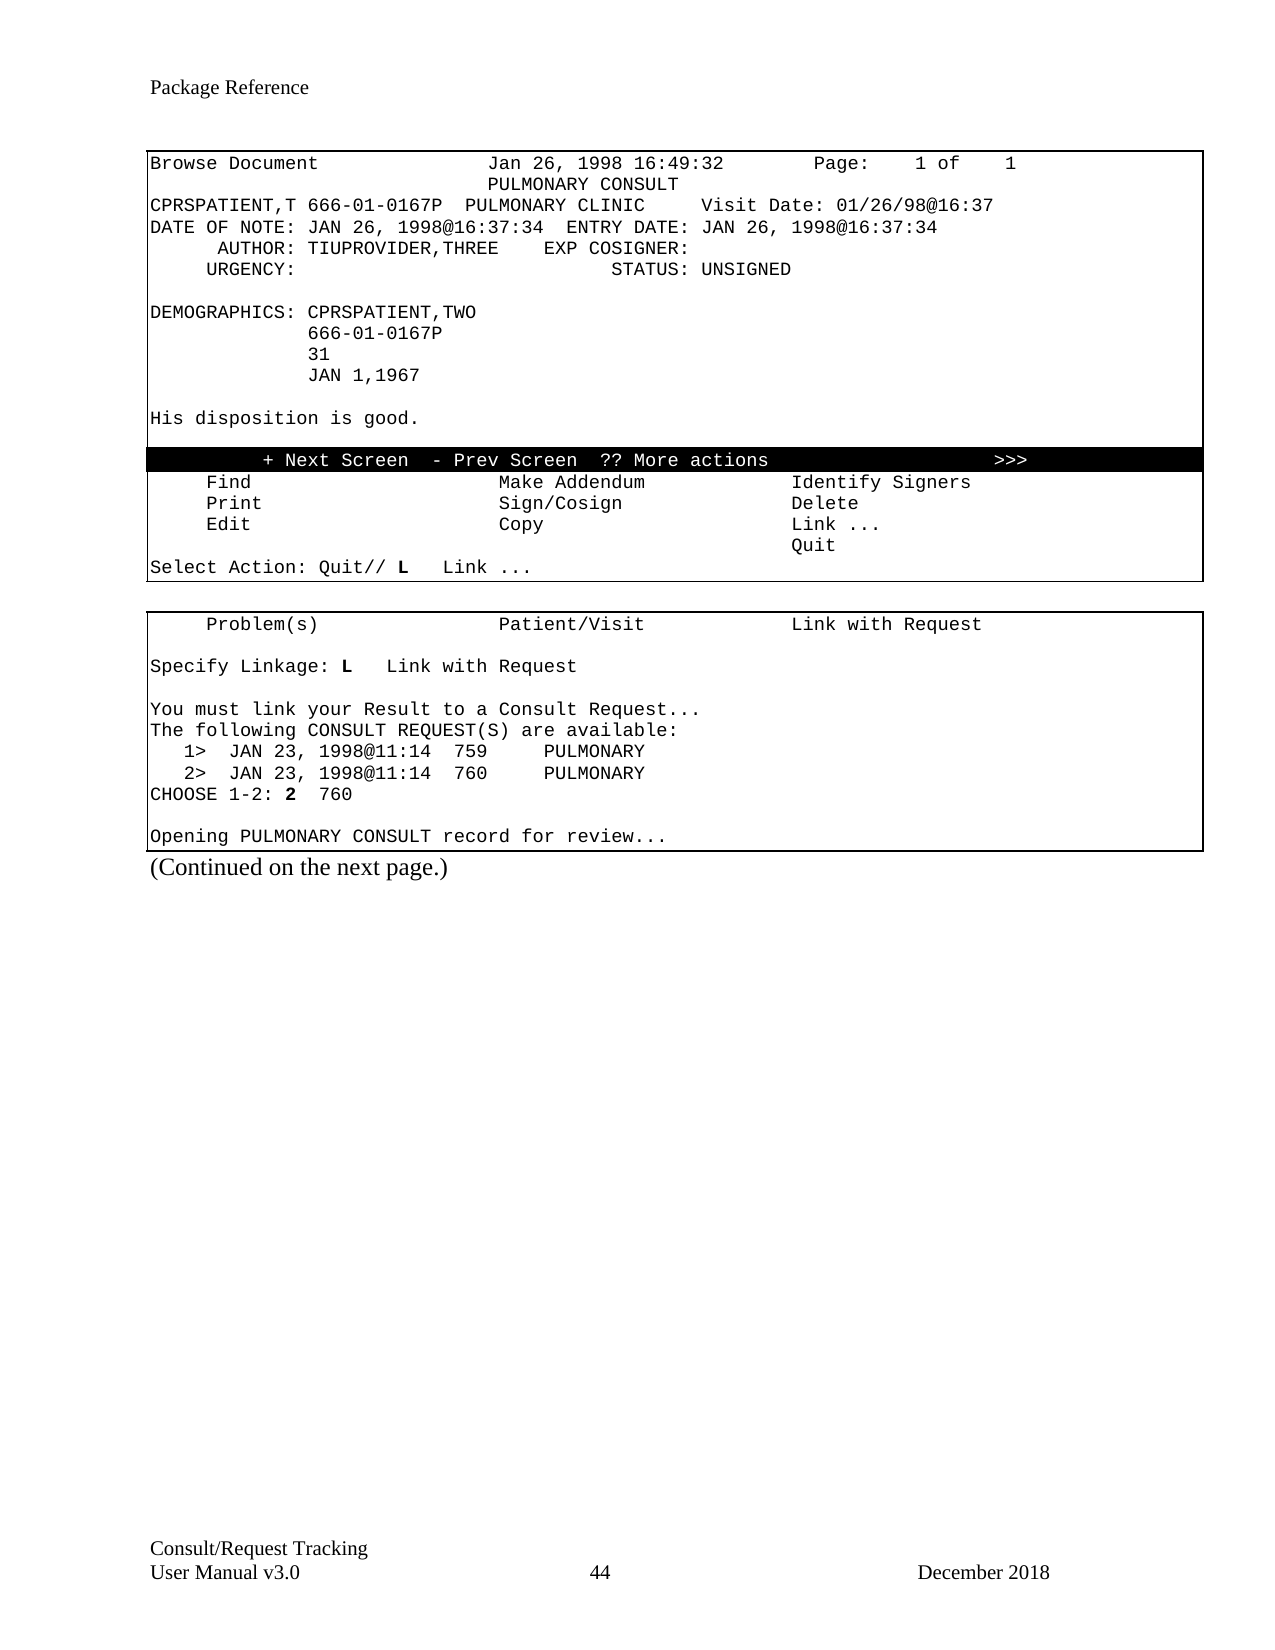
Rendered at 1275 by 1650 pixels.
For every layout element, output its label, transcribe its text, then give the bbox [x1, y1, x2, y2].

text The following CONSULT REQUEST(S) are available: [148, 717, 1202, 738]
text Problem(s) Patient/Visit Link with Request [148, 613, 1202, 636]
text URGENCY: STATUS: UNSIGNED [148, 256, 1202, 281]
text Select Action: Quit// L Link ... [148, 554, 1202, 581]
text AUTHOR: TIUPROVIDER,THREE EXP COSIGNER: [148, 235, 1202, 256]
text CHOOSE 1-2: 2 760 [148, 781, 1202, 806]
text Print Sign/Cosign Delete [148, 490, 1202, 511]
text JAN 1,1967 [148, 362, 1202, 387]
text Browse Document Jan 26, 1998 16:49:32 Page: 1 of 1 [148, 152, 1202, 171]
text 1> JAN 23, 1998@11:14 759 PULMONARY [148, 738, 1202, 760]
text 31 [148, 341, 1202, 362]
text DEMOGRAPHICS: CPRSPATIENT,TWO [148, 299, 1202, 320]
text Edit Copy Link ... [148, 511, 1202, 532]
text Opening PULMONARY CONSULT record for review... [148, 823, 1202, 850]
text Find Make Addendum Identify Signers [148, 469, 1202, 490]
text DATE OF NOTE: JAN 26, 1998@16:37:34 ENTRY DATE: JAN 26, 1998@16:37:34 [148, 214, 1202, 235]
text (Continued on the next page.) [150, 852, 1125, 881]
text 2> JAN 23, 1998@11:14 760 PULMONARY [148, 760, 1202, 781]
text CPRSPATIENT,T 666-01-0167P PULMONARY CLINIC Visit Date: 01/26/98@16:37 [148, 192, 1202, 214]
text + Next Screen - Prev Screen ?? More actions >>> [148, 447, 1202, 469]
text 666-01-0167P [148, 320, 1202, 341]
text You must link your Result to a Consult Request... [148, 696, 1202, 717]
text Specify Linkage: L Link with Request [148, 653, 1202, 678]
text Quit [148, 532, 1202, 554]
text His disposition is good. [148, 405, 1202, 430]
text PULMONARY CONSULT [148, 171, 1202, 192]
